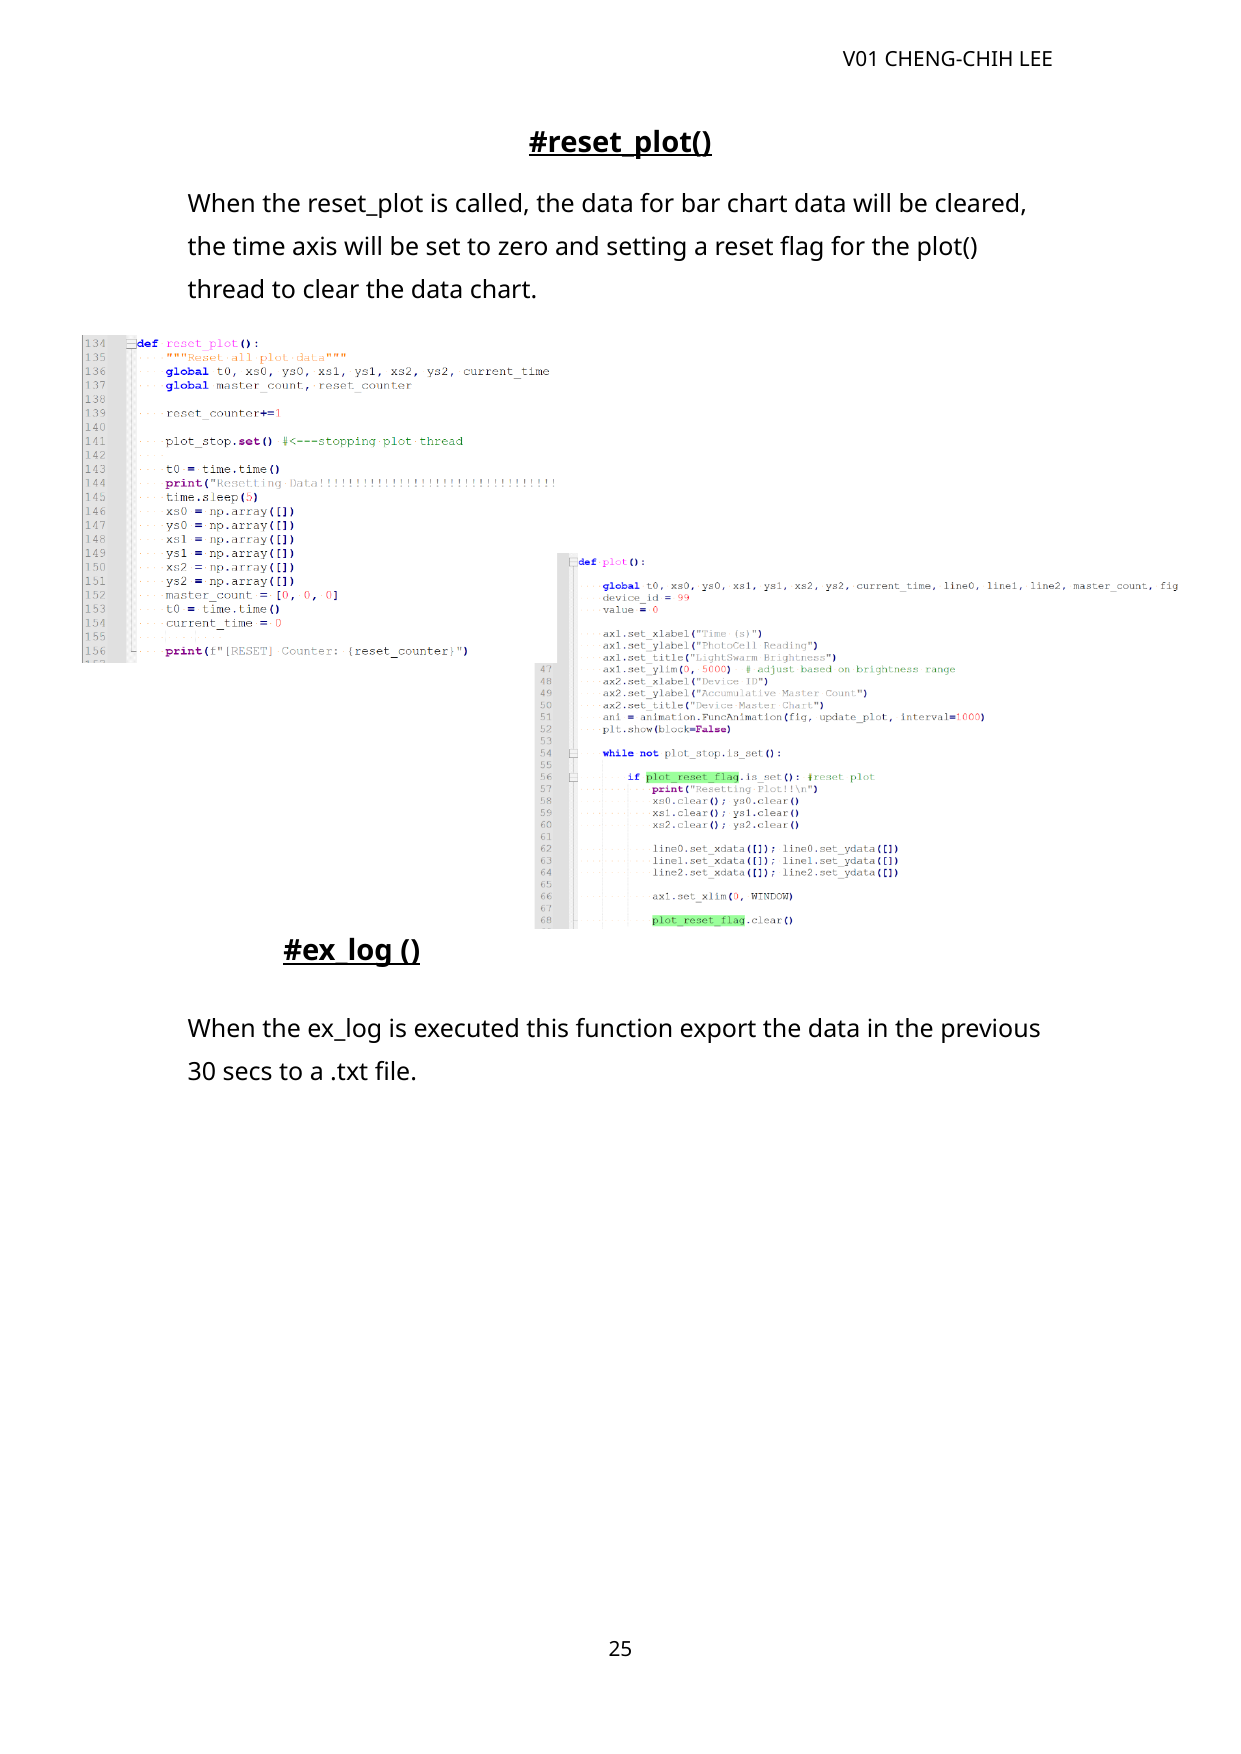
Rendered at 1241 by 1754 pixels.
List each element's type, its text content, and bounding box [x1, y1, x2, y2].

picture [81, 335, 1182, 929]
text #ex_log () [187, 912, 1053, 987]
text When the reset_plot is called, the data for bar chart data will be cleared, the time axis will be set to zero and setting a reset flag for the plot() thread to clear the data chart. [187, 184, 1053, 308]
text When the ex_log is executed this function export the data in the previous 30 secs to a .txt file. [187, 1009, 1053, 1090]
text #reset_plot() [187, 103, 1053, 178]
